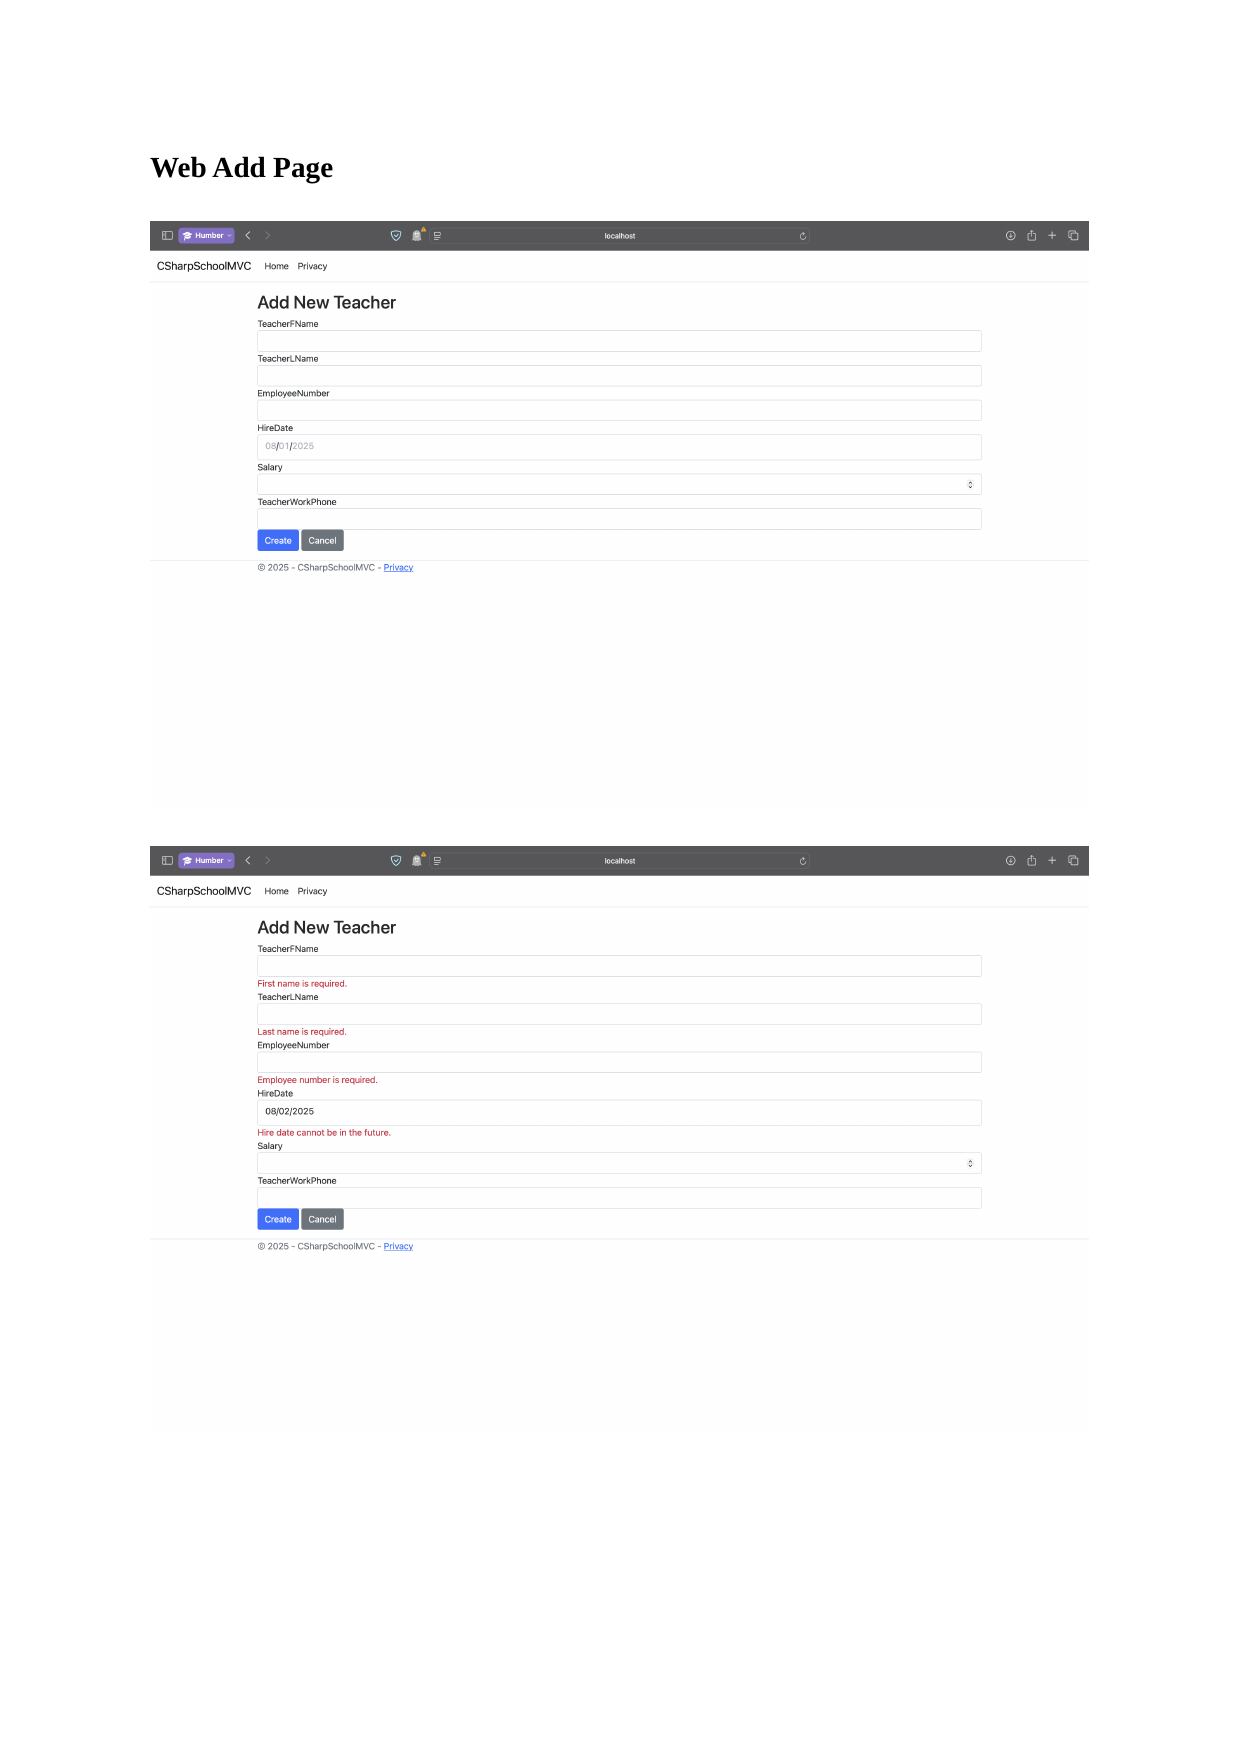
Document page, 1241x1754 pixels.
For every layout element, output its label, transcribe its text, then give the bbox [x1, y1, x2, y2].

picture [150, 846, 1089, 1434]
picture [150, 221, 1089, 809]
